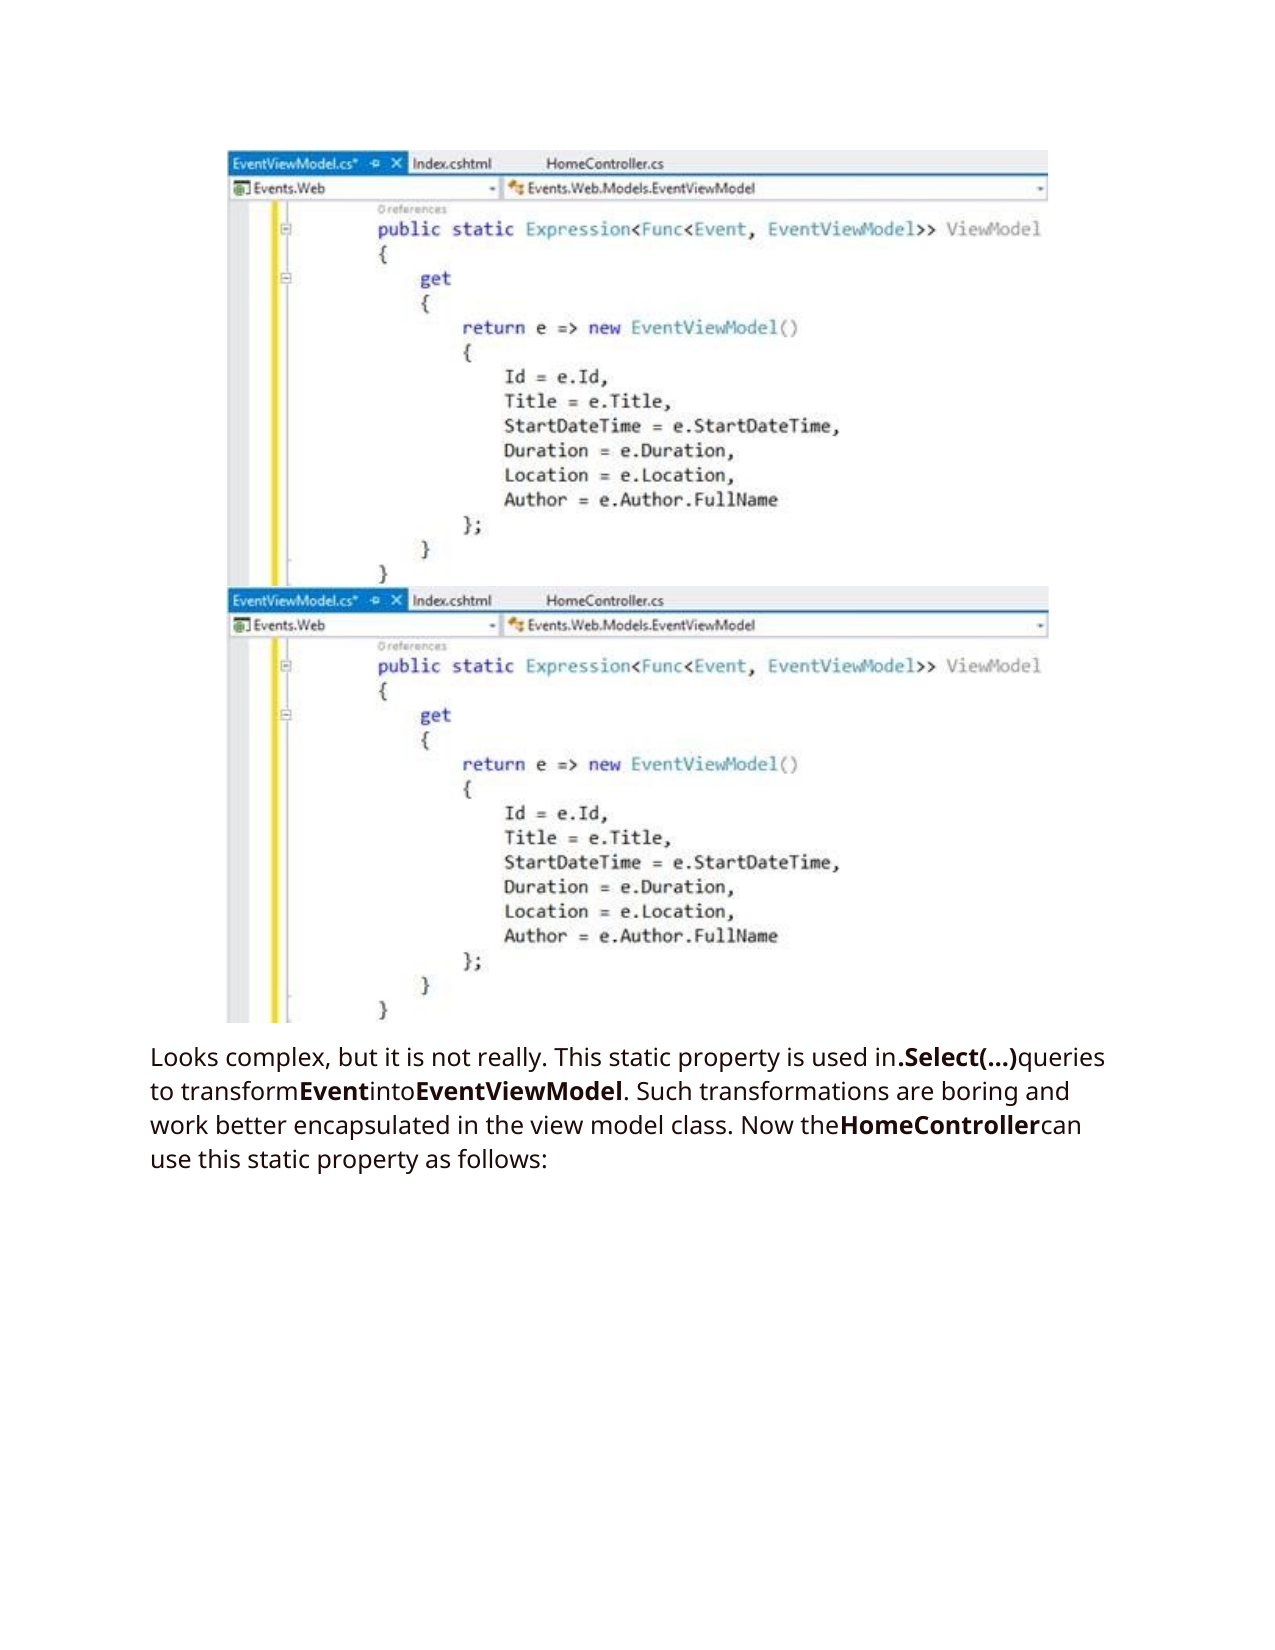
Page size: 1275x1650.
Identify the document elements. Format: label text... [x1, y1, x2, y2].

picture [226, 150, 1049, 1023]
text Looks complex, but it is not really. This static property is used in.Select(…)queries to transformEventintoEventViewModel. Such transformations are boring and work better encapsulated in the view model class. Now theHomeControllercan use this static property as follows: [150, 1039, 1125, 1175]
